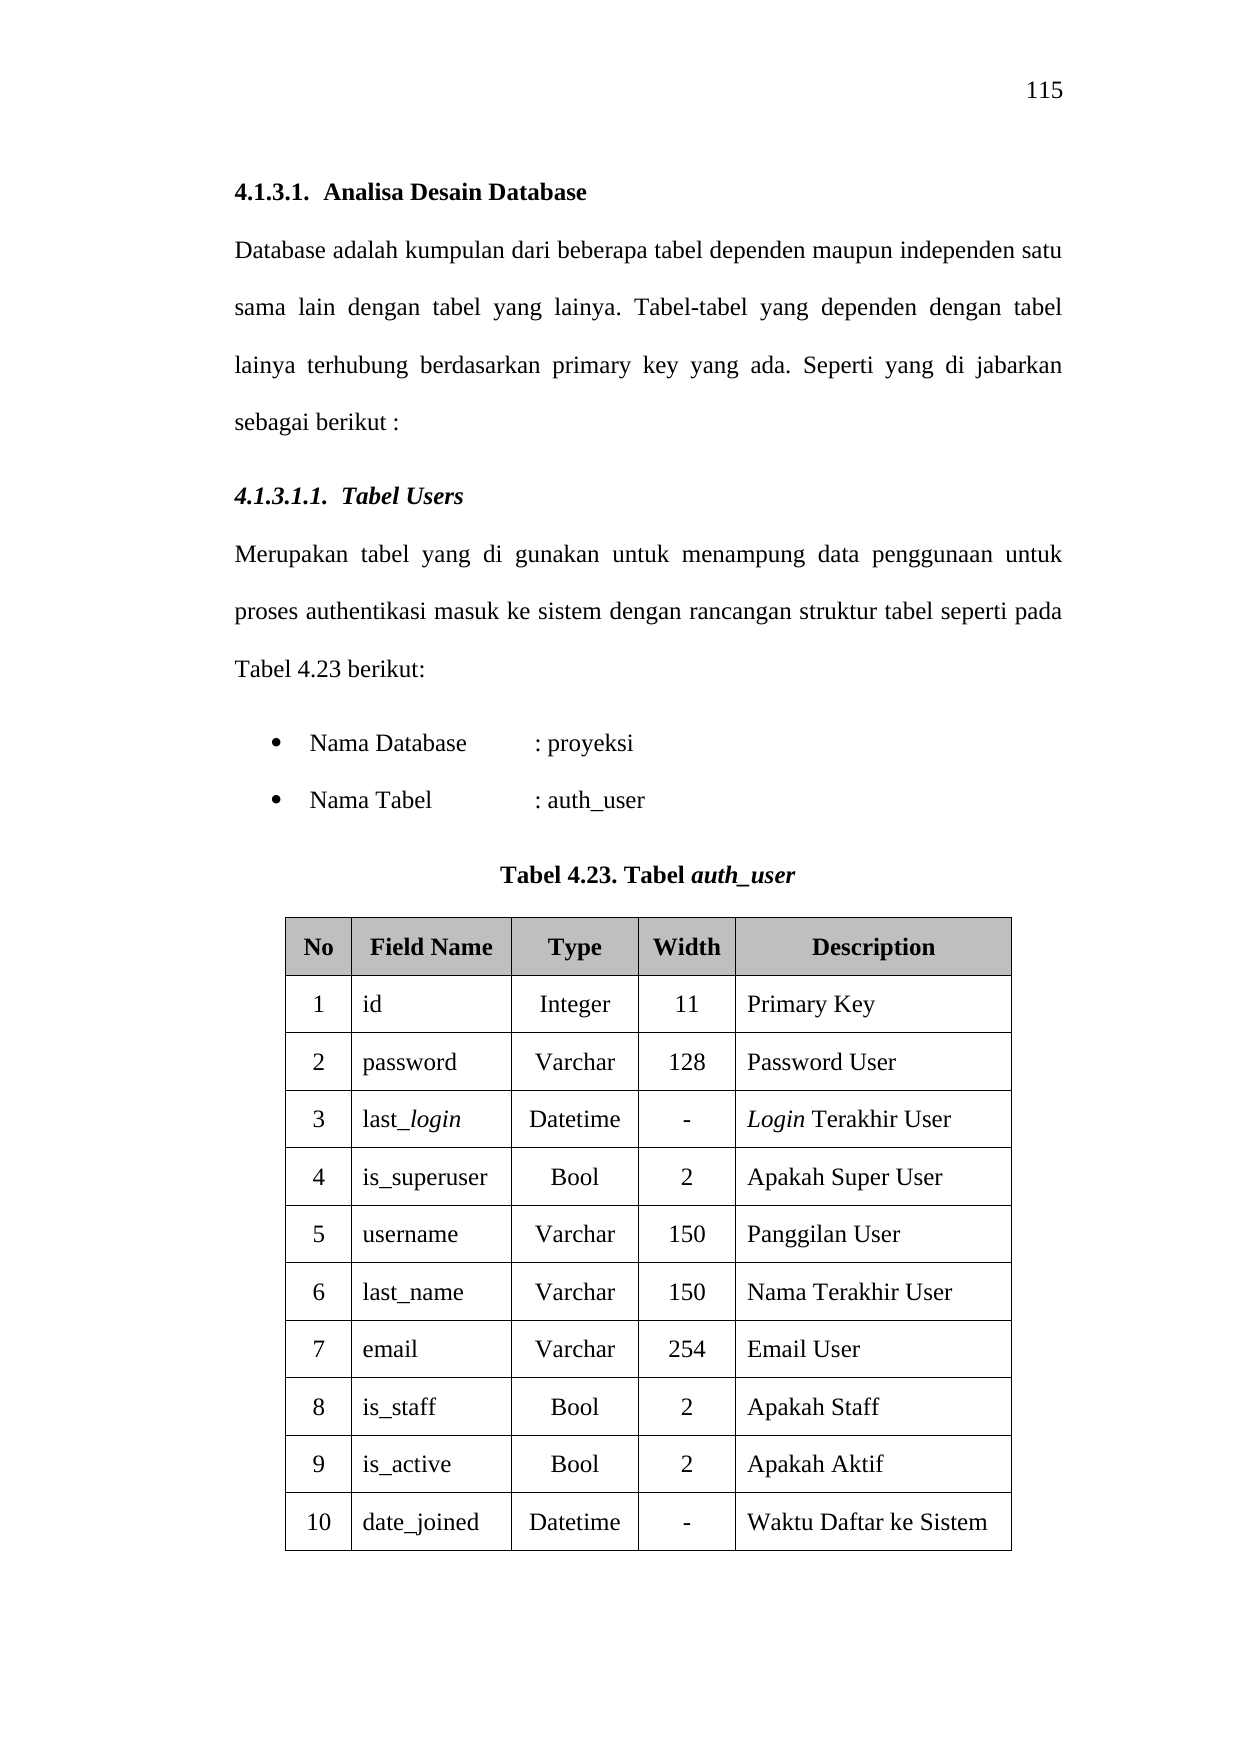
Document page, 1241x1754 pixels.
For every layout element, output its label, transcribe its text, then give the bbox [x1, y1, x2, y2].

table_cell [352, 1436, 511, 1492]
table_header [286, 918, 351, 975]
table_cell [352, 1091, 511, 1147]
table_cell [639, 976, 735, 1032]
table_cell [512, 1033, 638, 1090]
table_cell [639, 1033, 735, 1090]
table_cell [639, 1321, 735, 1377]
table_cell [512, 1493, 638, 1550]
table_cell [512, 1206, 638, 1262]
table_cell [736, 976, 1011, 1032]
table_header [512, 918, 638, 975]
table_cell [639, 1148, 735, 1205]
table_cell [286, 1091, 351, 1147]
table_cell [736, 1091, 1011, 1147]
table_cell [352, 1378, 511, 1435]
list Nama Database : proyeksi [272, 728, 1063, 757]
text Database adalah kumpulan dari beberapa tabel dependen maupun independen satu sama lain dengan tabel yang lainya. Tabel-tabel yang dependen dengan tabel lainya terhubung berdasarkan primary key yang ada. Seperti yang di jabarkan sebagai berikut : [234, 235, 1063, 436]
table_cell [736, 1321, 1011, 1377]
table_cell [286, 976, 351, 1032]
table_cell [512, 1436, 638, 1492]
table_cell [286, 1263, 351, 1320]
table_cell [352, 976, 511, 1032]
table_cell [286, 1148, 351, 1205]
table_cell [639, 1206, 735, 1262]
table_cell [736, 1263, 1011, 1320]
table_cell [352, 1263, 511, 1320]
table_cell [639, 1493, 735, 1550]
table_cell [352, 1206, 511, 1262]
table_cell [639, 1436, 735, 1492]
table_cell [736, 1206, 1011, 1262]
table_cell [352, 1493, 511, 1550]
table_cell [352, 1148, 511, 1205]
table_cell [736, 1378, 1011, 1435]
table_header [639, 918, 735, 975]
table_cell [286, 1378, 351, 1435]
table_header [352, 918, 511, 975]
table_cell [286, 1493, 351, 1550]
subtitle Tabel Users [234, 481, 1063, 510]
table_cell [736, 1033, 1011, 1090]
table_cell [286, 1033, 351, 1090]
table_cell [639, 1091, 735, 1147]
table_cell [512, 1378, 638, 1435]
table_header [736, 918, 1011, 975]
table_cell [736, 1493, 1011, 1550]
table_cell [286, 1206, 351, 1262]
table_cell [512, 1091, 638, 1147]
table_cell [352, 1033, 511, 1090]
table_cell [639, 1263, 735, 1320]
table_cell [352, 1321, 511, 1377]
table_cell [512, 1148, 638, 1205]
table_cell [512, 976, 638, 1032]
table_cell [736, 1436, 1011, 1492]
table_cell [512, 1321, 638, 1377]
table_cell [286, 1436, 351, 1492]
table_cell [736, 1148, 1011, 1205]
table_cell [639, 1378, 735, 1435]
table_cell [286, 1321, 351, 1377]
subtitle Analisa Desain Database [234, 177, 1063, 206]
list Nama Tabel : auth_user [272, 786, 1063, 814]
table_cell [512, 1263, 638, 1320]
